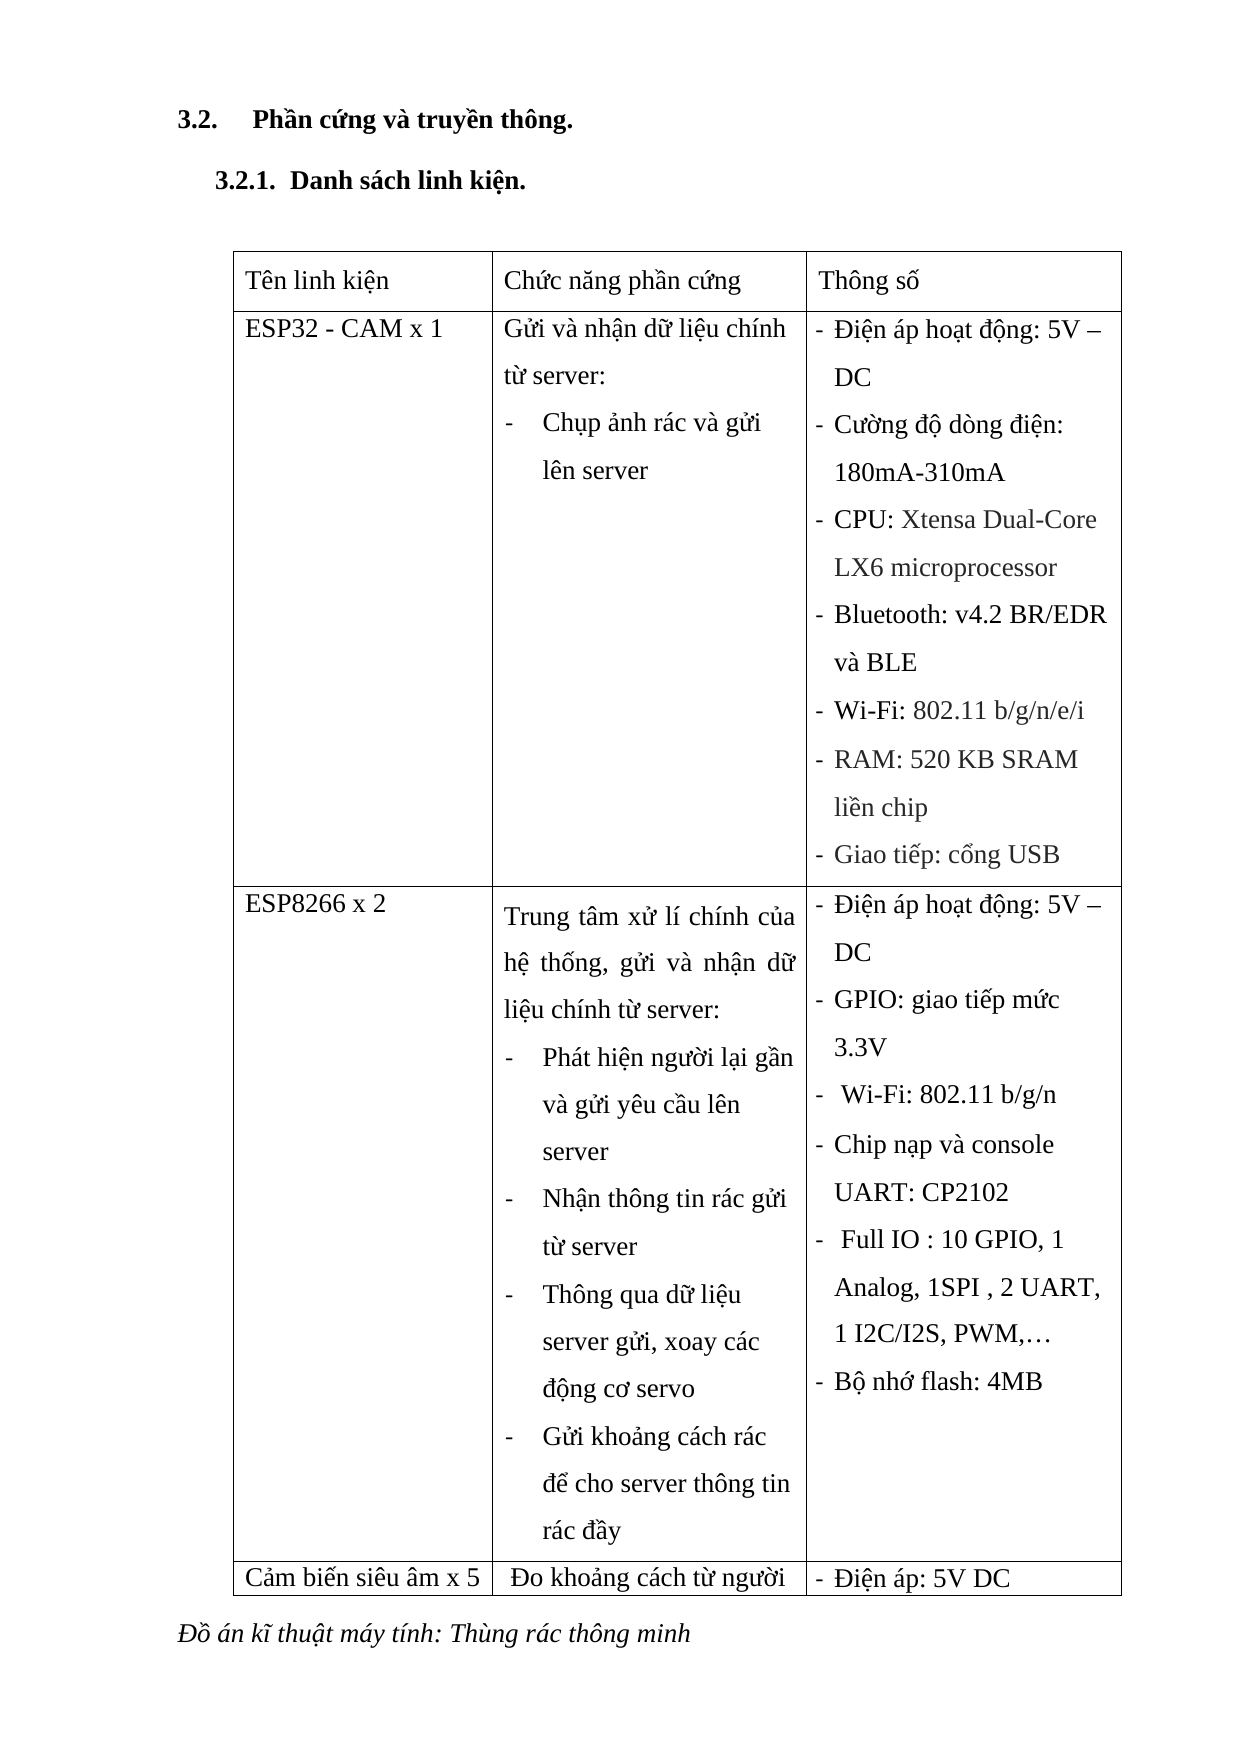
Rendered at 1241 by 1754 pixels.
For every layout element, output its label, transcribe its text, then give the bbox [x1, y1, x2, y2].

table_cell ESP8266 x 2 [234, 887, 492, 1561]
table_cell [234, 1562, 492, 1594]
table_header Thông số [807, 252, 1121, 311]
table_cell Gửi và nhận dữ liệu chính từ server: Chụp ảnh rác và gửi lên server [493, 312, 806, 886]
table_cell ESP32 - CAM x 1 [234, 312, 492, 886]
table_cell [807, 1562, 1121, 1594]
subtitle Danh sách linh kiện. [215, 164, 1122, 195]
table_cell Điện áp hoạt động: 5V – DC GPIO: giao tiếp mức 3.3V Wi-Fi: 802.11 b/g/n Chip nạp và console UART: CP2102 Full IO : 10 GPIO, 1 Analog, 1SPI , 2 UART, 1 I2C/I2S, PWM,… Bộ nhớ flash: 4MB [807, 887, 1121, 1561]
table_cell Trung tâm xử lí chính của hệ thống, gửi và nhận dữ liệu chính từ server: Phát hiện người lại gần và gửi yêu cầu lên server Nhận thông tin rác gửi từ server Thông qua dữ liệu server gửi, xoay các động cơ servo Gửi khoảng cách rác để cho server thông tin rác đầy [493, 887, 806, 1561]
table_cell Điện áp hoạt động: 5V – DC Cường độ dòng điện: 180mA-310mA CPU: Xtensa Dual-Core LX6 microprocessor Bluetooth: v4.2 BR/EDR và BLE Wi-Fi: 802.11 b/g/n/e/i RAM: 520 KB SRAM liền chip Giao tiếp: cổng USB [807, 312, 1121, 886]
table_header Chức năng phần cứng [493, 252, 806, 311]
table_header Tên linh kiện [234, 252, 492, 311]
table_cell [493, 1562, 806, 1594]
list Phần cứng và truyền thông. [177, 103, 1122, 134]
